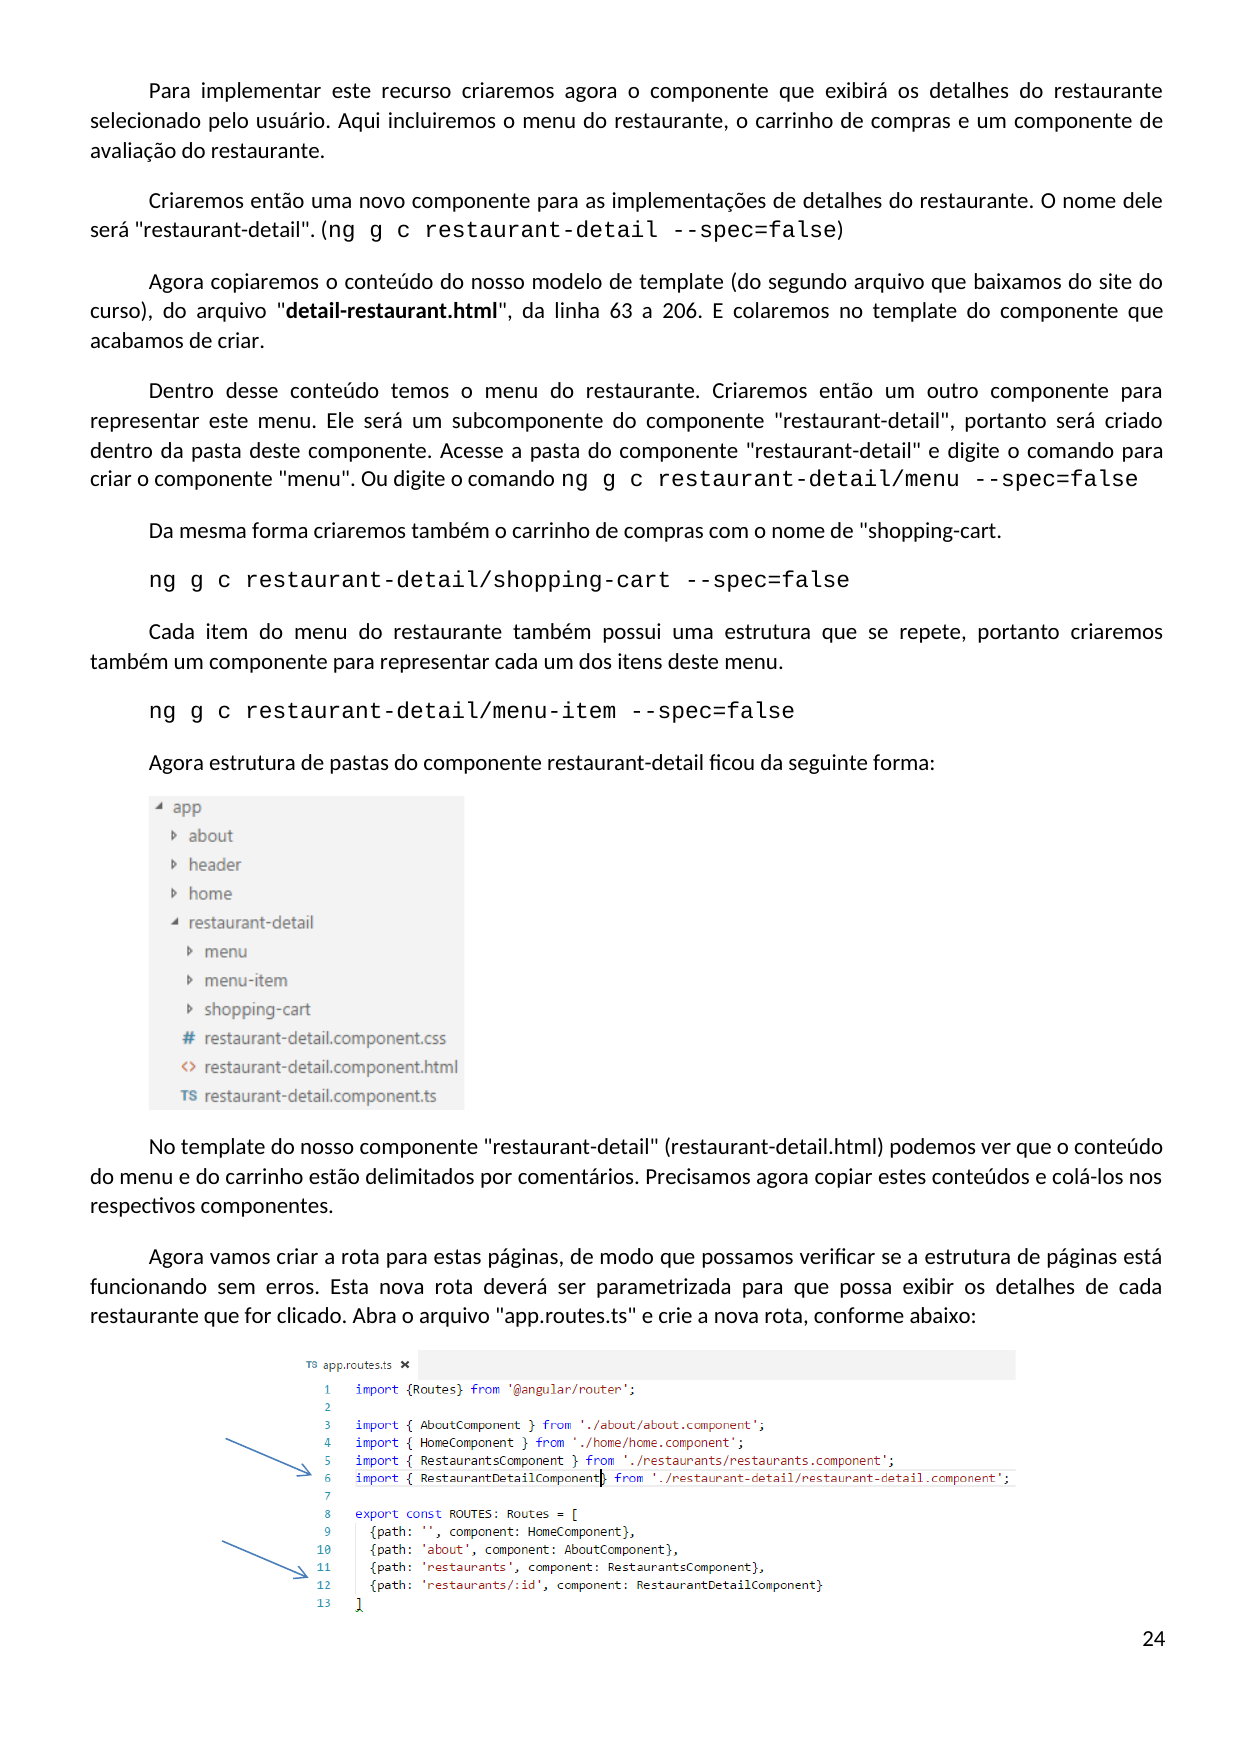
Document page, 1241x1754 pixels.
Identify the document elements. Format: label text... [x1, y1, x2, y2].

text Para implementar este recurso criaremos agora o componente que exibirá os detalhes do restaurante selecionado pelo usuário. Aqui incluiremos o menu do restaurante, o carrinho de compras e um componente de avaliação do restaurante. [90, 75, 1165, 164]
picture [298, 1350, 1016, 1614]
picture [148, 796, 465, 1110]
text No template do nosso componente "restaurant-detail" (restaurant-detail.html) podemos ver que o conteúdo do menu e do carrinho estão delimitados por comentários. Precisamos agora copiar estes conteúdos e colá-los nos respectivos componentes. [90, 1131, 1165, 1220]
text Dentro desse conteúdo temos o menu do restaurante. Criaremos então um outro componente para representar este menu. Ele será um subcomponente do componente "restaurant-detail", portanto será criado dentro da pasta deste componente. Acesse a pasta do componente "restaurant-detail" e digite o comando para criar o componente "menu". Ou digite o comando ng g c restaurant-detail/menu --spec=false [90, 375, 1165, 494]
text Criaremos então uma novo componente para as implementações de detalhes do restaurante. O nome dele será "restaurant-detail". (ng g c restaurant-detail --spec=false) [90, 185, 1165, 244]
text ng g c restaurant-detail/shopping-cart --spec=false [90, 565, 1165, 595]
text Agora estrutura de pastas do componente restaurant-detail ficou da seguinte forma: [90, 746, 1165, 776]
text Agora copiaremos o conteúdo do nosso modelo de template (do segundo arquivo que baixamos do site do curso), do arquivo "detail-restaurant.html", da linha 63 a 206. E colaremos no template do componente que acabamos de criar. [90, 265, 1165, 354]
text ng g c restaurant-detail/menu-item --spec=false [90, 696, 1165, 726]
text Agora vamos criar a rota para estas páginas, de modo que possamos verificar se a estrutura de páginas está funcionando sem erros. Esta nova rota deverá ser parametrizada para que possa exibir os detalhes de cada restaurante que for clicado. Abra o arquivo "app.routes.ts" e crie a nova rota, conforme abaixo: [90, 1241, 1165, 1329]
text Da mesma forma criaremos também o carrinho de compras com o nome de "shopping-cart. [90, 514, 1165, 544]
text Cada item do menu do restaurante também possui uma estrutura que se repete, portanto criaremos também um componente para representar cada um dos itens deste menu. [90, 616, 1165, 675]
